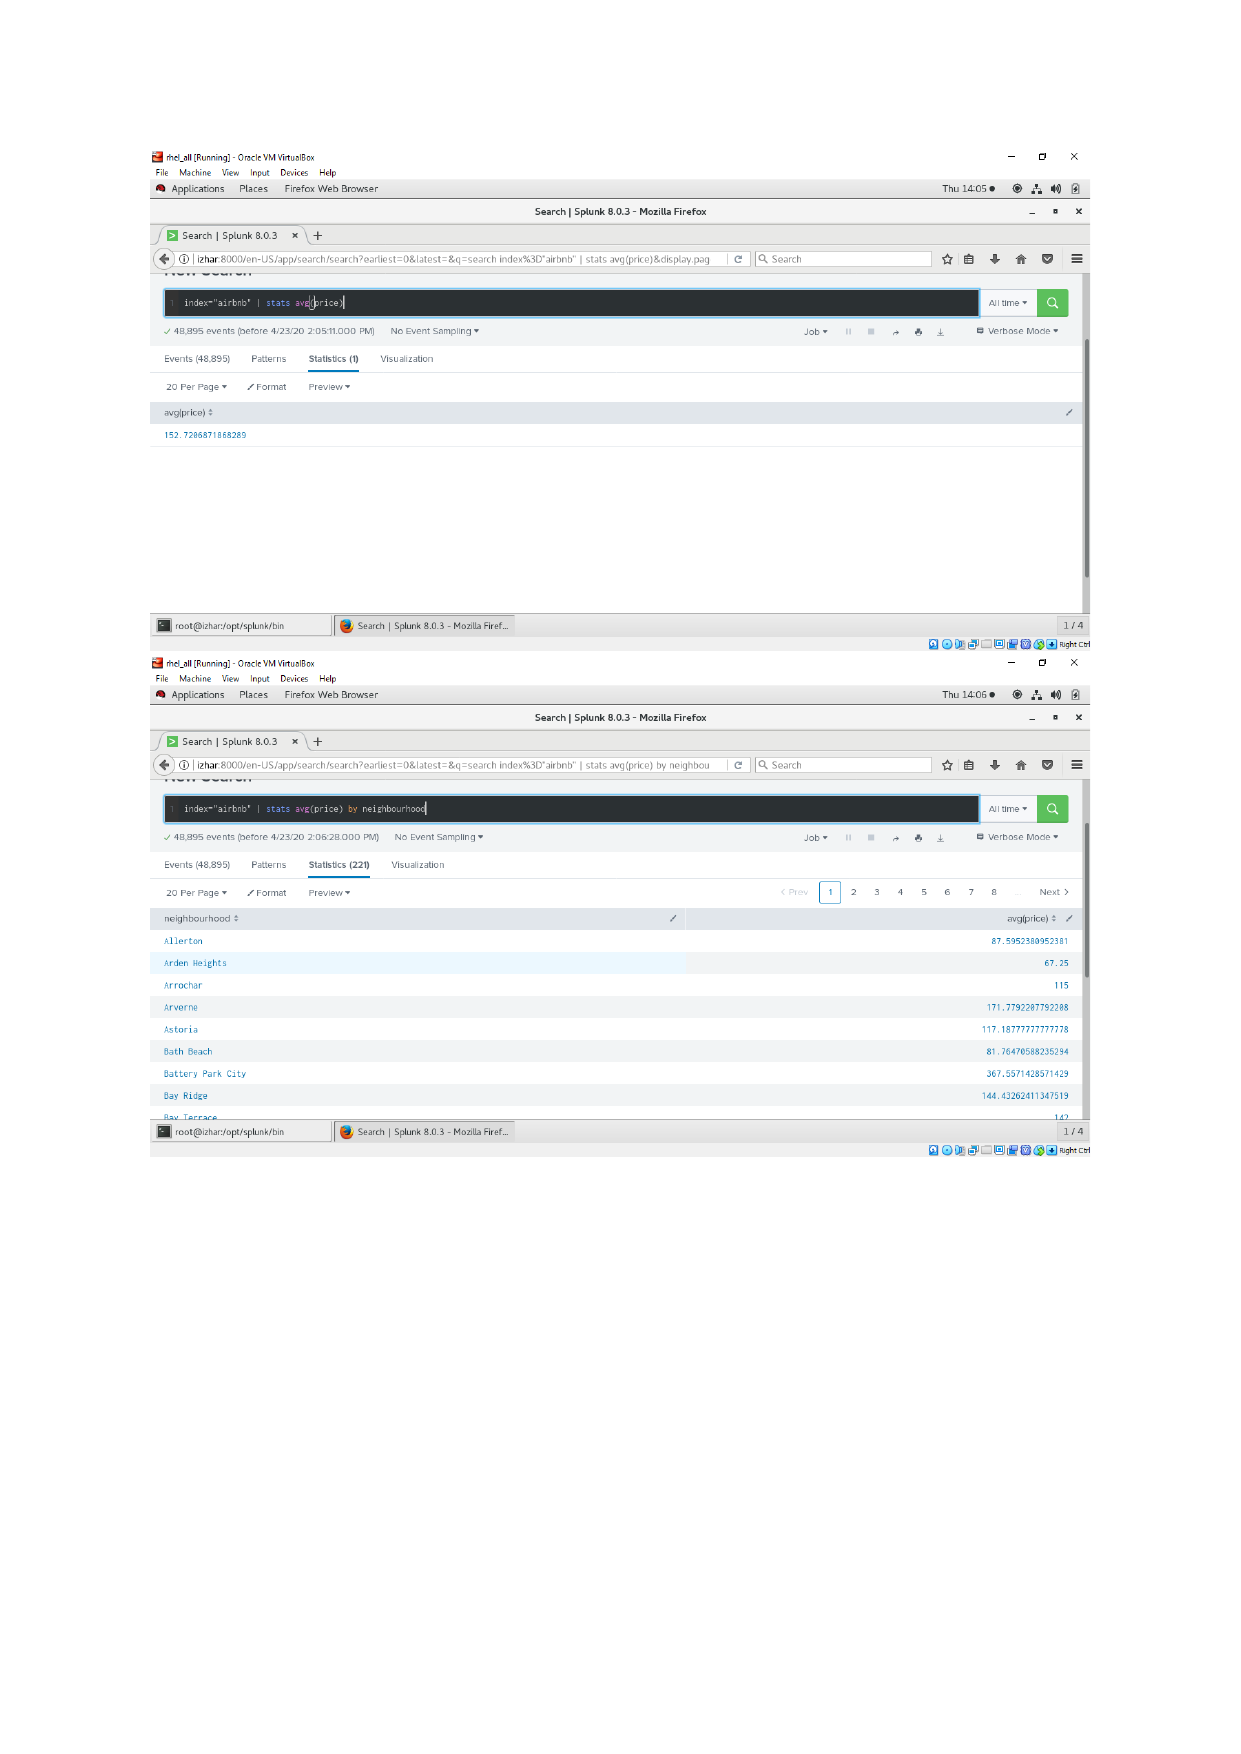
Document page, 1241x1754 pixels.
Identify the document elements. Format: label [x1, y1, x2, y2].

picture [150, 655, 1091, 1157]
picture [150, 150, 1091, 651]
